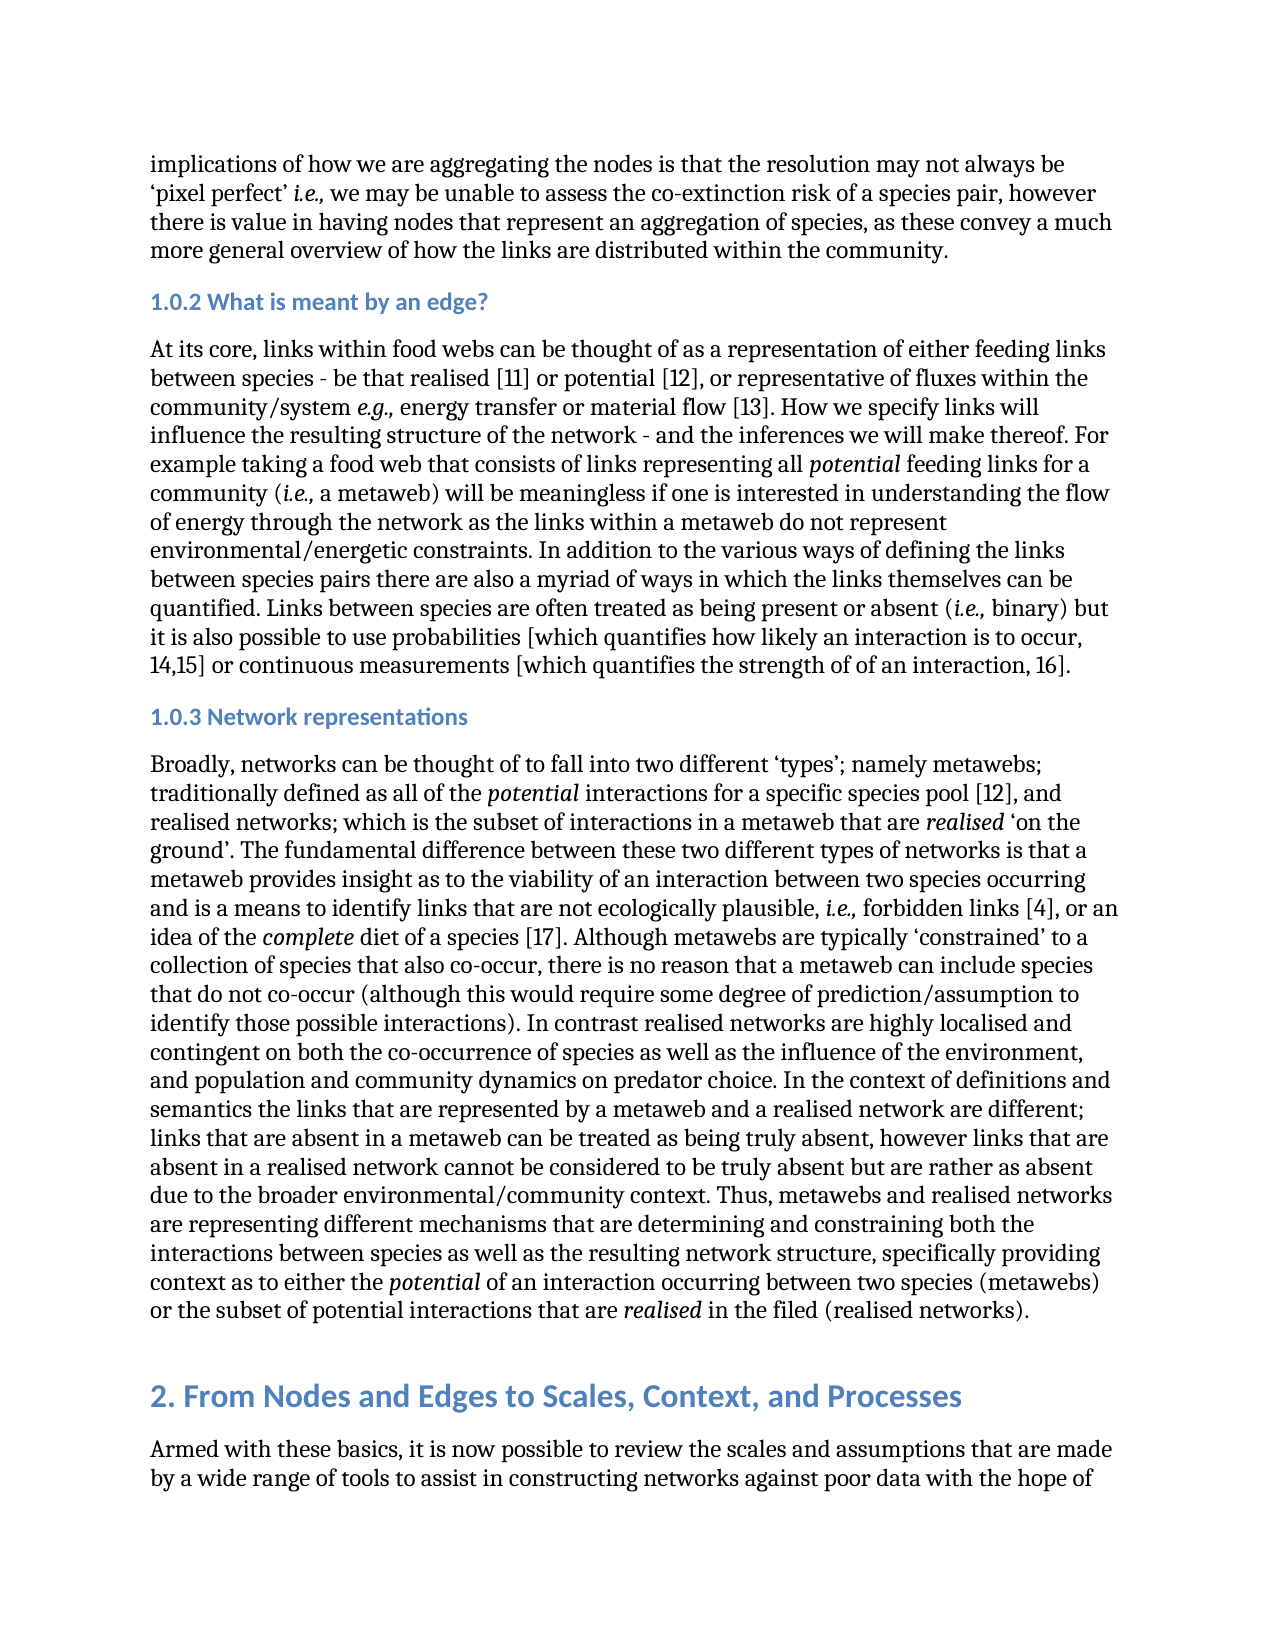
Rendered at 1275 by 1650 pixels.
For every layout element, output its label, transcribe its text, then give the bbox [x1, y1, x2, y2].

subtitle 2. From Nodes and Edges to Scales, Context, and Processes [150, 1375, 1125, 1416]
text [150, 150, 1125, 265]
text Broadly, networks can be thought of to fall into two different ‘types’; namely metawebs; traditionally defined as all of the potential interactions for a specific species pool [12], and realised networks; which is the subset of interactions in a metaweb that are realised ‘on the ground’. The fundamental difference between these two different types of networks is that a metaweb provides insight as to the viability of an interaction between two species occurring and is a means to identify links that are not ecologically plausible, i.e., forbidden links [4], or an idea of the complete diet of a species [17]. Although metawebs are typically ‘constrained’ to a collection of species that also co-occur, there is no reason that a metaweb can include species that do not co-occur (although this would require some degree of prediction/assumption to identify those possible interactions). In contrast realised networks are highly localised and contingent on both the co-occurrence of species as well as the influence of the environment, and population and community dynamics on predator choice. In the context of definitions and semantics the links that are represented by a metaweb and a realised network are different; links that are absent in a metaweb can be treated as being truly absent, however links that are absent in a realised network cannot be considered to be truly absent but are rather as absent due to the broader environmental/community context. Thus, metawebs and realised networks are representing different mechanisms that are determining and constraining both the interactions between species as well as the resulting network structure, specifically providing context as to either the potential of an interaction occurring between two species (metawebs) or the subset of potential interactions that are realised in the filed (realised networks). [150, 750, 1125, 1325]
subtitle 1.0.2 What is meant by an edge? [150, 286, 1125, 316]
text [150, 1435, 1125, 1492]
text At its core, links within food webs can be thought of as a representation of either feeding links between species - be that realised [11] or potential [12], or representative of fluxes within the community/system e.g., energy transfer or material flow [13]. How we specify links will influence the resulting structure of the network - and the inferences we will make thereof. For example taking a food web that consists of links representing all potential feeding links for a community (i.e., a metaweb) will be meaningless if one is interested in understanding the flow of energy through the network as the links within a metaweb do not represent environmental/energetic constraints. In addition to the various ways of defining the links between species pairs there are also a myriad of ways in which the links themselves can be quantified. Links between species are often treated as being present or absent (i.e., binary) but it is also possible to use probabilities [which quantifies how likely an interaction is to occur, 14,15] or continuous measurements [which quantifies the strength of of an interaction, 16]. [150, 335, 1125, 680]
subtitle 1.0.3 Network representations [150, 701, 1125, 731]
